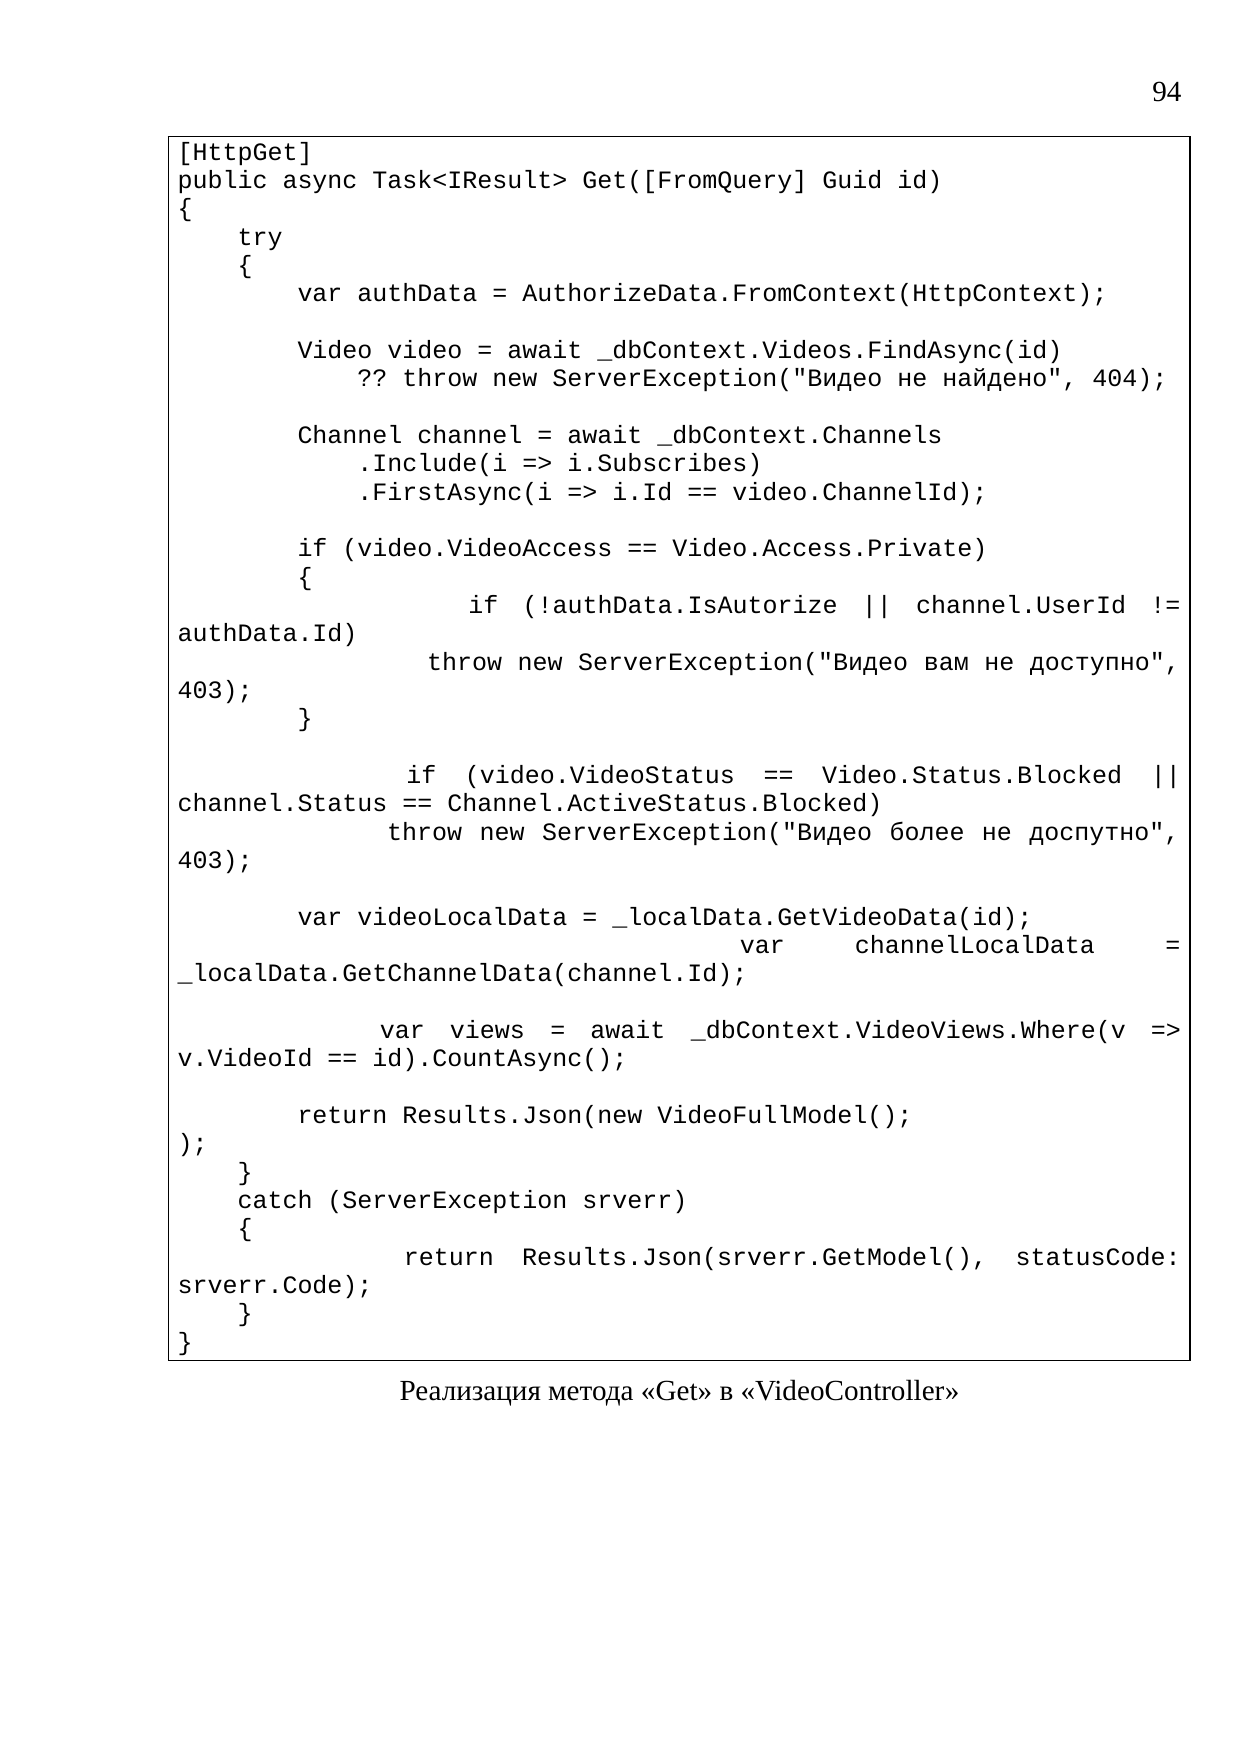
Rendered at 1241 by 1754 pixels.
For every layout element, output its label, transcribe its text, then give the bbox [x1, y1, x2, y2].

text if (!authData.IsAutorize || channel.UserId != authData.Id) [177, 593, 1181, 649]
text var authData = AuthorizeData.FromContext(HttpContext); [177, 281, 1181, 309]
text Video video = await _dbContext.Videos.FindAsync(id) [177, 338, 1181, 366]
text var channelLocalData = _localData.GetChannelData(channel.Id); [177, 933, 1181, 989]
text public async Task<IResult> Get([FromQuery] Guid id) [177, 168, 1181, 196]
text [HttpGet] [169, 137, 1189, 168]
text { [177, 253, 1181, 281]
text return Results.Json(srverr.GetModel(), statusCode: srverr.Code); [177, 1244, 1181, 1301]
text if (video.VideoAccess == Video.Access.Private) [177, 536, 1181, 564]
text .Include(i => i.Subscribes) [177, 451, 1181, 479]
text { [177, 564, 1181, 593]
text } [177, 1301, 1181, 1326]
text if (video.VideoStatus == Video.Status.Blocked || channel.Status == Channel.ActiveStatus.Blocked) [177, 763, 1181, 819]
text ); [177, 1131, 1181, 1159]
text Channel channel = await _dbContext.Channels [177, 423, 1181, 451]
text { [177, 196, 1181, 224]
text } [177, 1159, 1181, 1188]
text catch (ServerException srverr) [177, 1188, 1181, 1216]
text { [177, 1216, 1181, 1244]
text throw new ServerException("Видео более не доспутно", 403); [177, 819, 1181, 876]
text var views = await _dbContext.VideoViews.Where(v => v.VideoId == id).CountAsync(); [177, 1018, 1181, 1074]
text var videoLocalData = _localData.GetVideoData(id); [177, 904, 1181, 933]
text ?? throw new ServerException("Видео не найдено", 404); [177, 366, 1181, 394]
text return Results.Json(new VideoFullModel(); [177, 1103, 1181, 1131]
text Реализация метода «Get» в «VideoController» [177, 1373, 1181, 1407]
text } [169, 1326, 1189, 1360]
text try [177, 224, 1181, 253]
text .FirstAsync(i => i.Id == video.ChannelId); [177, 479, 1181, 508]
text } [177, 706, 1181, 734]
text throw new ServerException("Видео вам не доступно", 403); [177, 649, 1181, 706]
